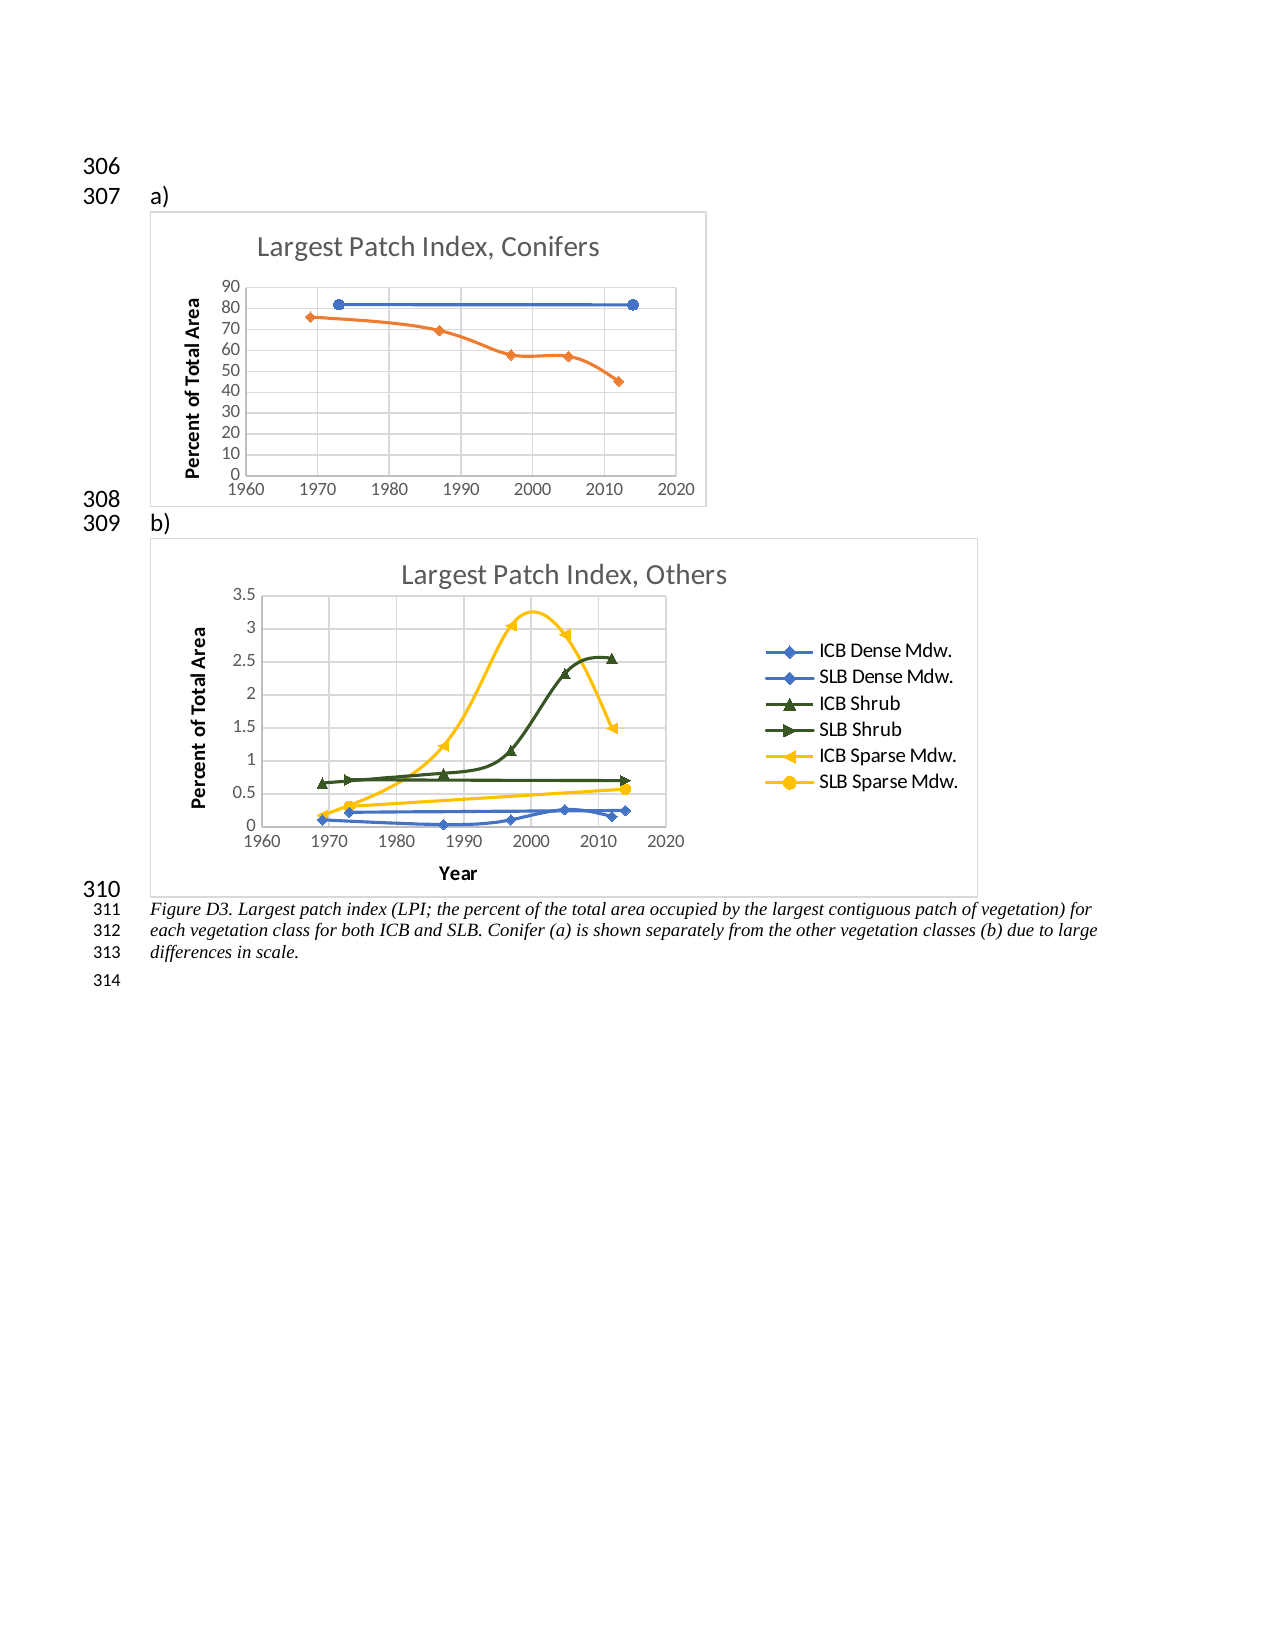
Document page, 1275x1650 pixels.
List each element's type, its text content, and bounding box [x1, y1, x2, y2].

text Figure D3. Largest patch index (LPI; the percent of the total area occupied by the largest contiguous patch of vegetation) for each vegetation class for both ICB and SLB. Conifer (a) is shown separately from the other vegetation classes (b) due to large differences in scale. [150, 898, 1125, 962]
text b) [150, 507, 1125, 538]
text a) [150, 181, 1125, 211]
